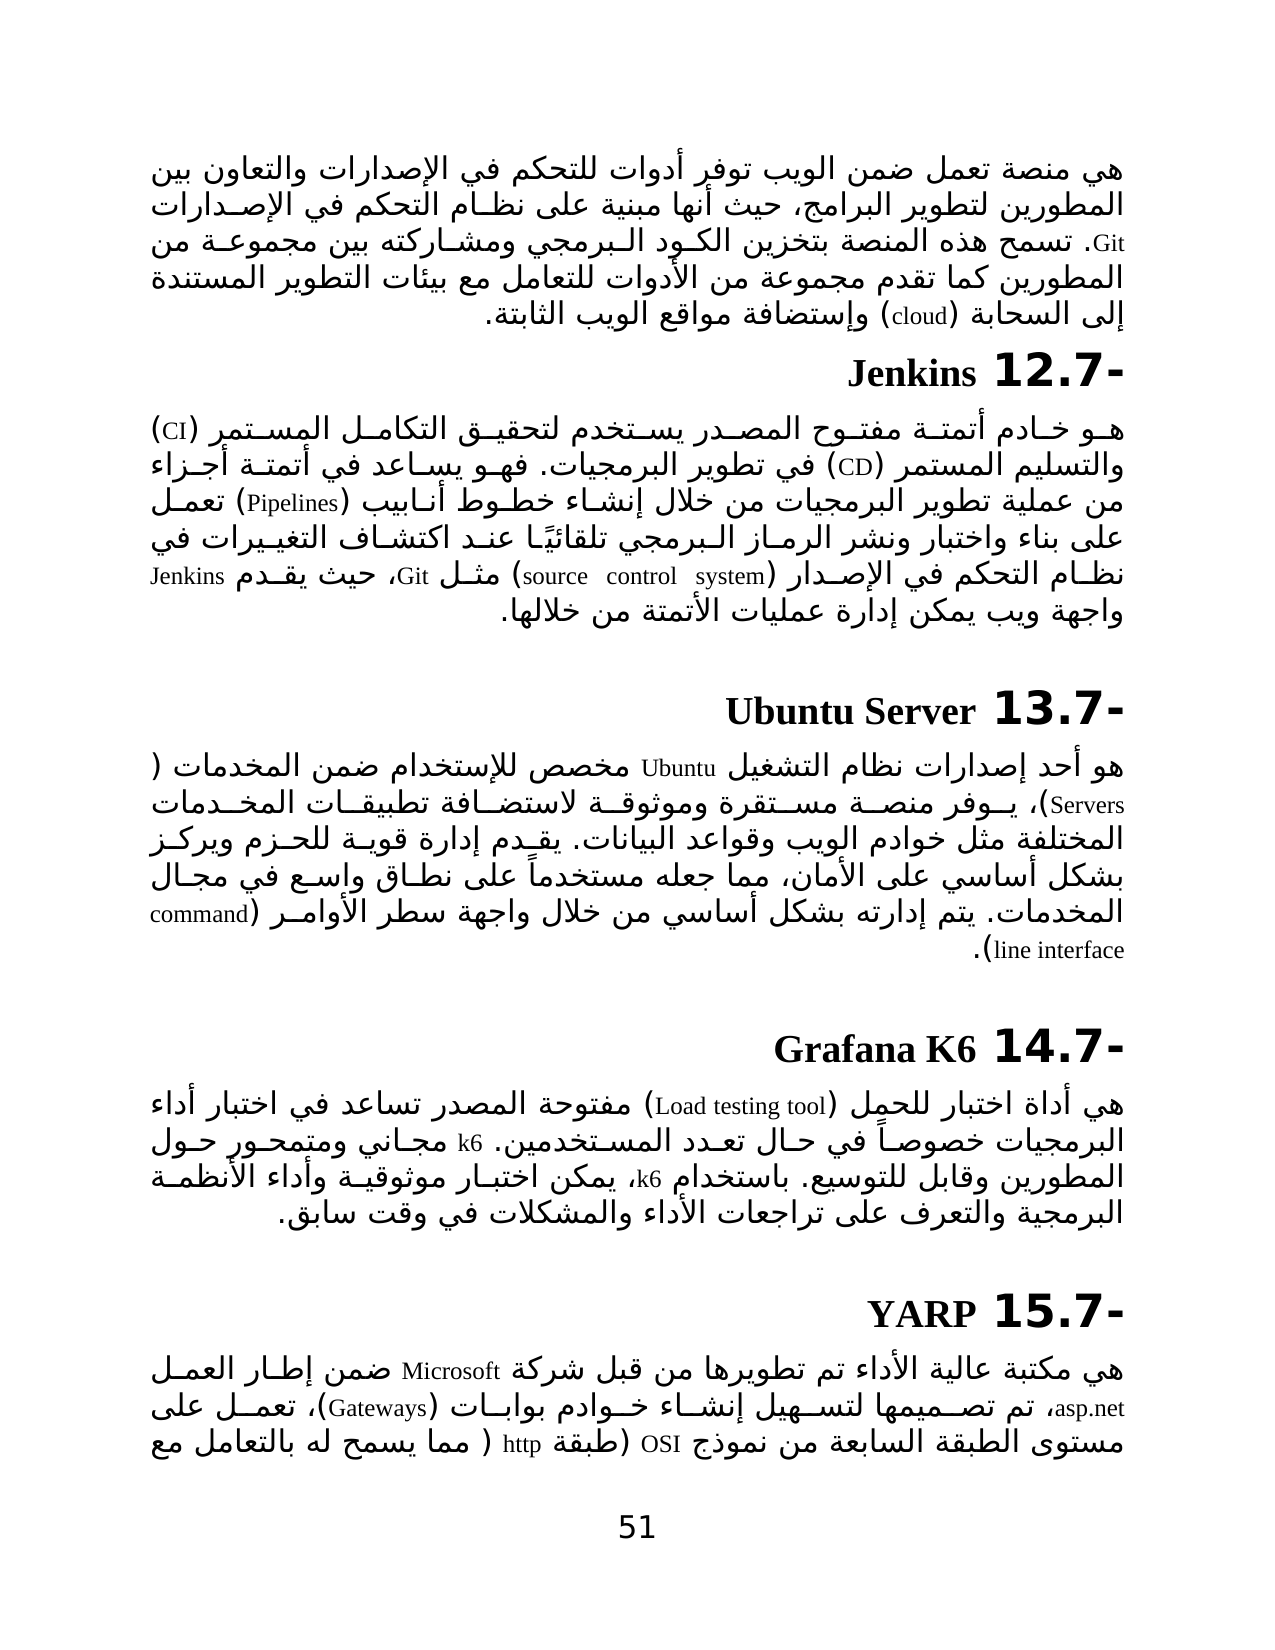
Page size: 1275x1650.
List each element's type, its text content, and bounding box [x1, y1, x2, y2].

text هي أداة اختبار للحمل (Load testing tool) مفتوحة المصدر تساعد في اختبار أداء البرمجيات خصوصاً في حال تعدد المستخدمين. k6 مجاني ومتمحور حول المطورين وقابل للتوسيع. باستخدام k6، يمكن اختبار موثوقية وأداء الأنظمة البرمجية والتعرف على تراجعات الأداء والمشكلات في وقت سابق. [150, 1086, 1125, 1231]
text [150, 1351, 1125, 1459]
text هو خادم أتمتة مفتوح المصدر يستخدم لتحقيق التكامل المستمر (CI) والتسليم المستمر (CD) في تطوير البرمجيات. فهو يساعد في أتمتة أجزاء من عملية تطوير البرمجيات من خلال إنشاء خطوط أنابيب (Pipelines) تعمل على بناء واختبار ونشر الرماز البرمجي تلقائيًا عند اكتشاف التغييرات في نظام التحكم في الإصدار (source control system) مثل Git، حيث يقدم Jenkins واجهة ويب يمكن إدارة عمليات الأتمتة من خلالها. [150, 410, 1125, 628]
text -14.7 Grafana K6 [150, 1020, 1125, 1073]
text هو أحد إصدارات نظام التشغيل Ubuntu مخصص للإستخدام ضمن المخدمات (Servers)، يوفر منصة مستقرة وموثوقة لاستضافة تطبيقات المخدمات المختلفة مثل خوادم الويب وقواعد البيانات. يقدم إدارة قوية للحزم ويركز بشكل أساسي على الأمان، مما جعله مستخدماً على نطاق واسع في مجال المخدمات. يتم إدارته بشكل أساسي من خلال واجهة سطر الأوامر (command line interface). [150, 748, 1125, 966]
text -13.7 Ubuntu Server [150, 682, 1125, 735]
text -15.7 YARP [150, 1285, 1125, 1338]
text -12.7 Jenkins [150, 344, 1125, 398]
text هي منصة تعمل ضمن الويب توفر أدوات للتحكم في الإصدارات والتعاون بين المطورين لتطوير البرامج، حيث أنها مبنية على نظام التحكم في الإصدارات Git. تسمح هذه المنصة بتخزين الكود البرمجي ومشاركته بين مجموعة من المطورين كما تقدم مجموعة من الأدوات للتعامل مع بيئات التطوير المستندة إلى السحابة (cloud) وإستضافة مواقع الويب الثابتة. [150, 150, 1125, 332]
